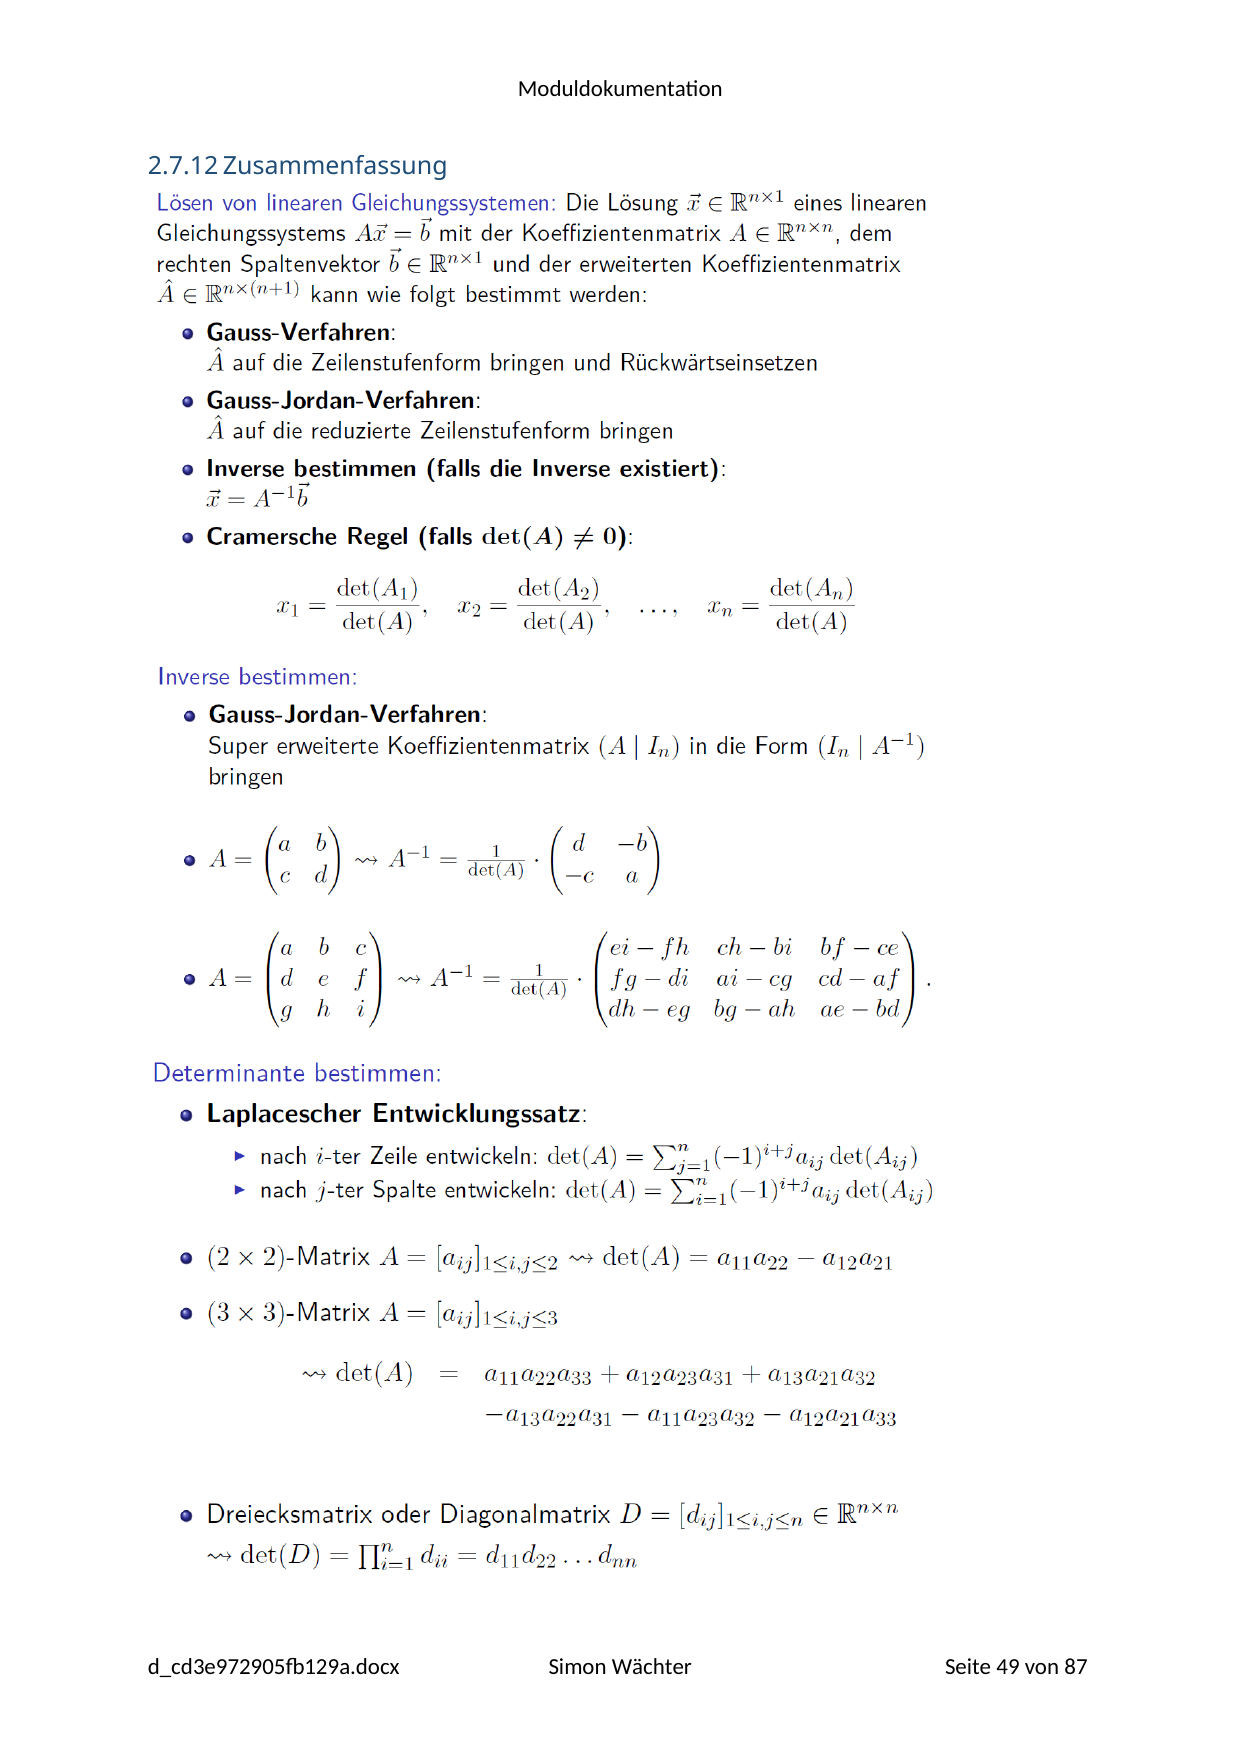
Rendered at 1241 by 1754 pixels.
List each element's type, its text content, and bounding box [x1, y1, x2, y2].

subtitle Zusammenfassung [148, 148, 1093, 182]
picture [147, 1054, 948, 1581]
picture [147, 184, 940, 641]
picture [147, 659, 945, 1036]
